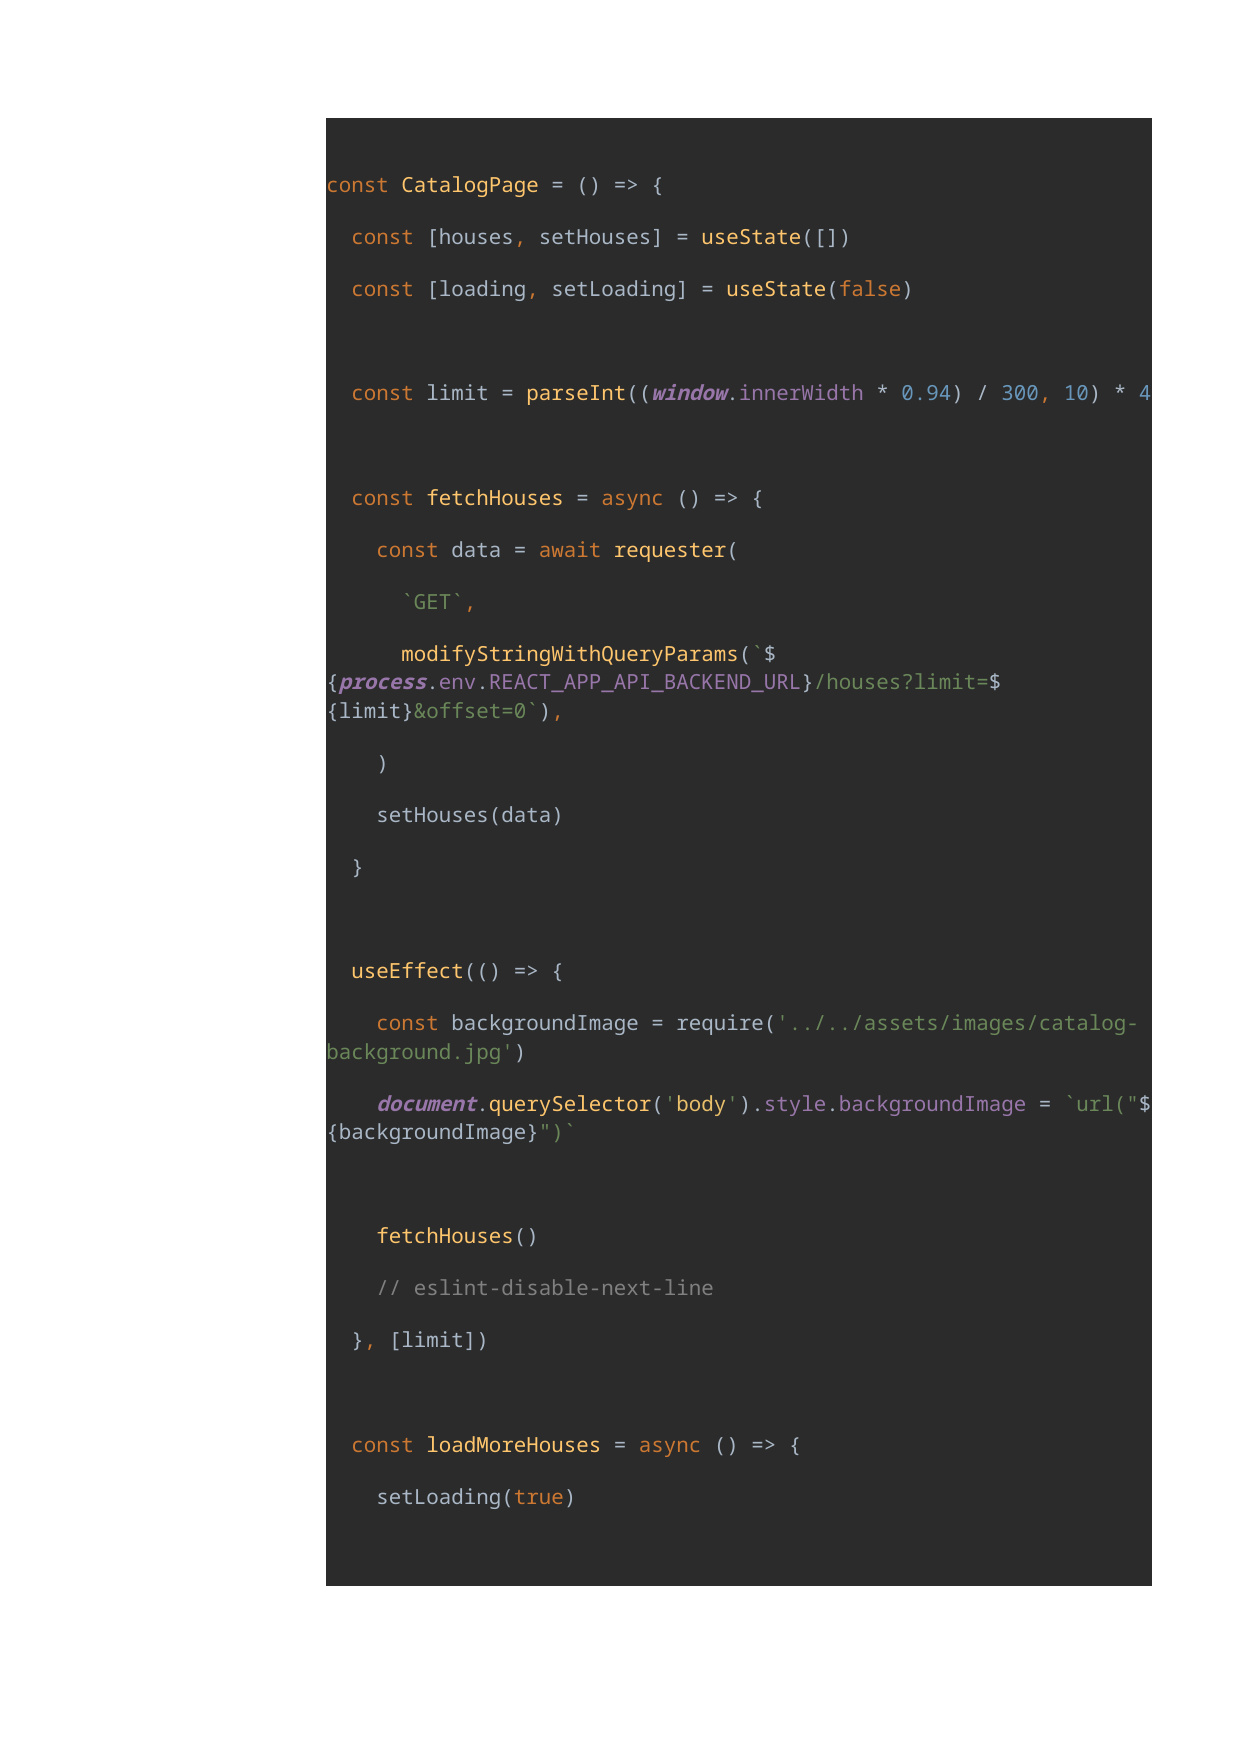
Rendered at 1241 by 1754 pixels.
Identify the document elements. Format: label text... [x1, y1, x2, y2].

text // eslint-disable-next-line [326, 1273, 1152, 1326]
text const [houses, setHouses] = useState([]) [326, 222, 1152, 274]
text useEffect(() => { [326, 956, 1152, 1008]
text setLoading(true) [326, 1482, 1152, 1534]
text const [loading, setLoading] = useState(false) [326, 274, 1152, 326]
text const data = await requester( [326, 535, 1152, 587]
text ) [326, 748, 1152, 800]
text const CatalogPage = () => { [326, 170, 1152, 222]
text setHouses(data) [326, 800, 1152, 852]
text } [326, 852, 1152, 904]
text fetchHouses() [326, 1221, 1152, 1273]
text const backgroundImage = require('../../assets/images/catalog-background.jpg') [326, 1008, 1152, 1089]
text }, [limit]) [326, 1326, 1152, 1378]
text `GET`, [326, 587, 1152, 639]
text const limit = parseInt((window.innerWidth * 0.94) / 300, 10) * 4 [326, 378, 1152, 431]
text document.querySelector('body').style.backgroundImage = `url("${backgroundImage}")` [326, 1089, 1152, 1169]
text const loadMoreHouses = async () => { [326, 1430, 1152, 1482]
text const fetchHouses = async () => { [326, 483, 1152, 535]
text modifyStringWithQueryParams(`${process.env.REACT_APP_API_BACKEND_URL}/houses?limit=${limit}&offset=0`), [326, 639, 1152, 748]
